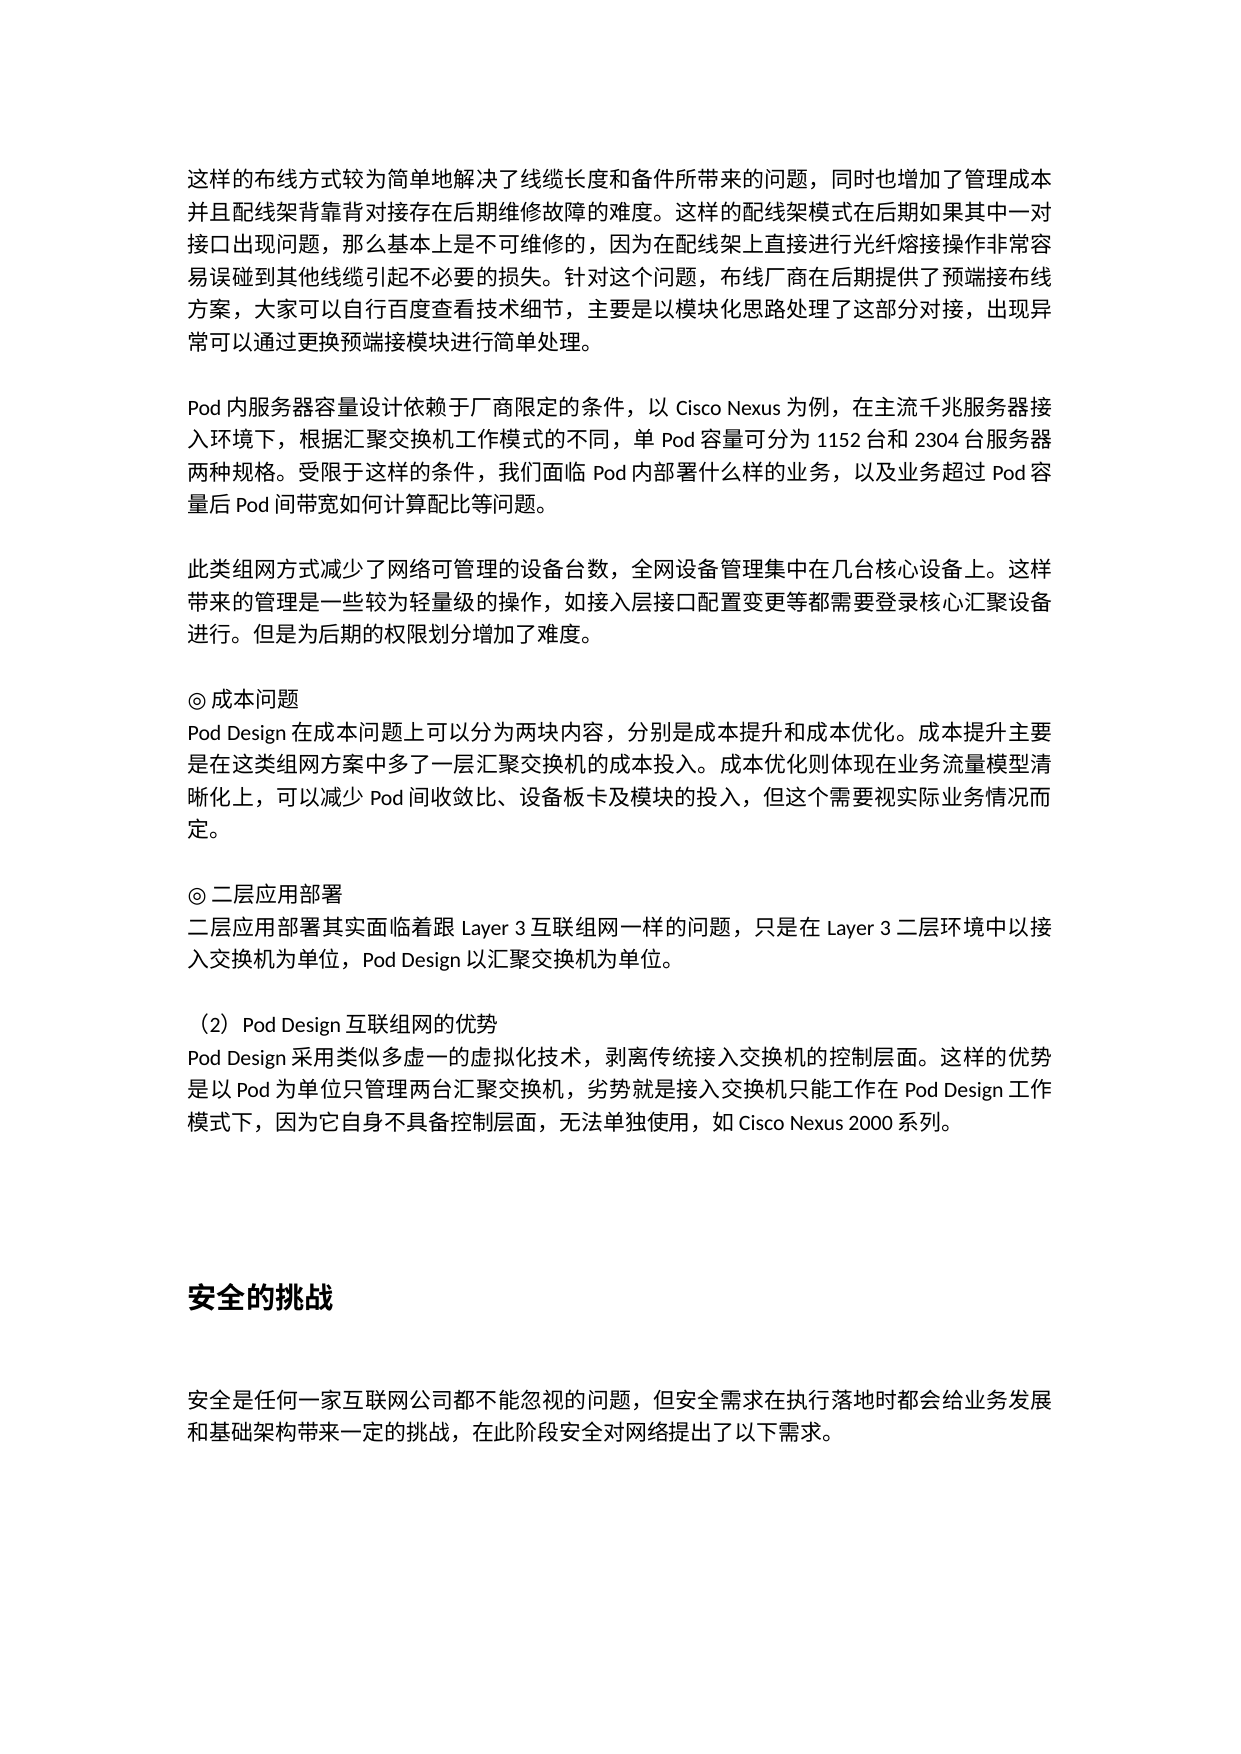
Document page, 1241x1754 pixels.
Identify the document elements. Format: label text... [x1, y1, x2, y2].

text ◎ 二层应用部署 [187, 877, 1053, 909]
text （2）Pod Design互联组网的优势 [187, 1007, 1053, 1039]
text 二层应用部署其实面临着跟Layer 3互联组网一样的问题，只是在Layer 3二层环境中以接入交换机为单位，Pod Design以汇聚交换机为单位。 [187, 909, 1053, 974]
text Pod内服务器容量设计依赖于厂商限定的条件，以Cisco Nexus为例，在主流千兆服务器接入环境下，根据汇聚交换机工作模式的不同，单Pod容量可分为1152台和2304台服务器两种规格。受限于这样的条件，我们面临Pod内部署什么样的业务，以及业务超过Pod容量后Pod间带宽如何计算配比等问题。 [187, 389, 1053, 519]
text 此类组网方式减少了网络可管理的设备台数，全网设备管理集中在几台核心设备上。这样带来的管理是一些较为轻量级的操作，如接入层接口配置变更等都需要登录核心汇聚设备进行。但是为后期的权限划分增加了难度。 [187, 552, 1053, 649]
subtitle 安全的挑战 [187, 1264, 1053, 1329]
text ◎ 成本问题 [187, 682, 1053, 714]
text Pod Design采用类似多虚一的虚拟化技术，剥离传统接入交换机的控制层面。这样的优势是以Pod为单位只管理两台汇聚交换机，劣势就是接入交换机只能工作在Pod Design工作模式下，因为它自身不具备控制层面，无法单独使用，如Cisco Nexus 2000系列。 [187, 1039, 1053, 1137]
text 这样的布线方式较为简单地解决了线缆长度和备件所带来的问题，同时也增加了管理成本，并且配线架背靠背对接存在后期维修故障的难度。这样的配线架模式在后期如果其中一对接口出现问题，那么基本上是不可维修的，因为在配线架上直接进行光纤熔接操作非常容易误碰到其他线缆引起不必要的损失。针对这个问题，布线厂商在后期提供了预端接布线方案，大家可以自行百度查看技术细节，主要是以模块化思路处理了这部分对接，出现异常可以通过更换预端接模块进行简单处理。 [187, 162, 1053, 357]
text 安全是任何一家互联网公司都不能忽视的问题，但安全需求在执行落地时都会给业务发展和基础架构带来一定的挑战，在此阶段安全对网络提出了以下需求。 [187, 1382, 1053, 1447]
text Pod Design在成本问题上可以分为两块内容，分别是成本提升和成本优化。成本提升主要是在这类组网方案中多了一层汇聚交换机的成本投入。成本优化则体现在业务流量模型清晰化上，可以减少Pod间收敛比、设备板卡及模块的投入，但这个需要视实际业务情况而定。 [187, 714, 1053, 844]
